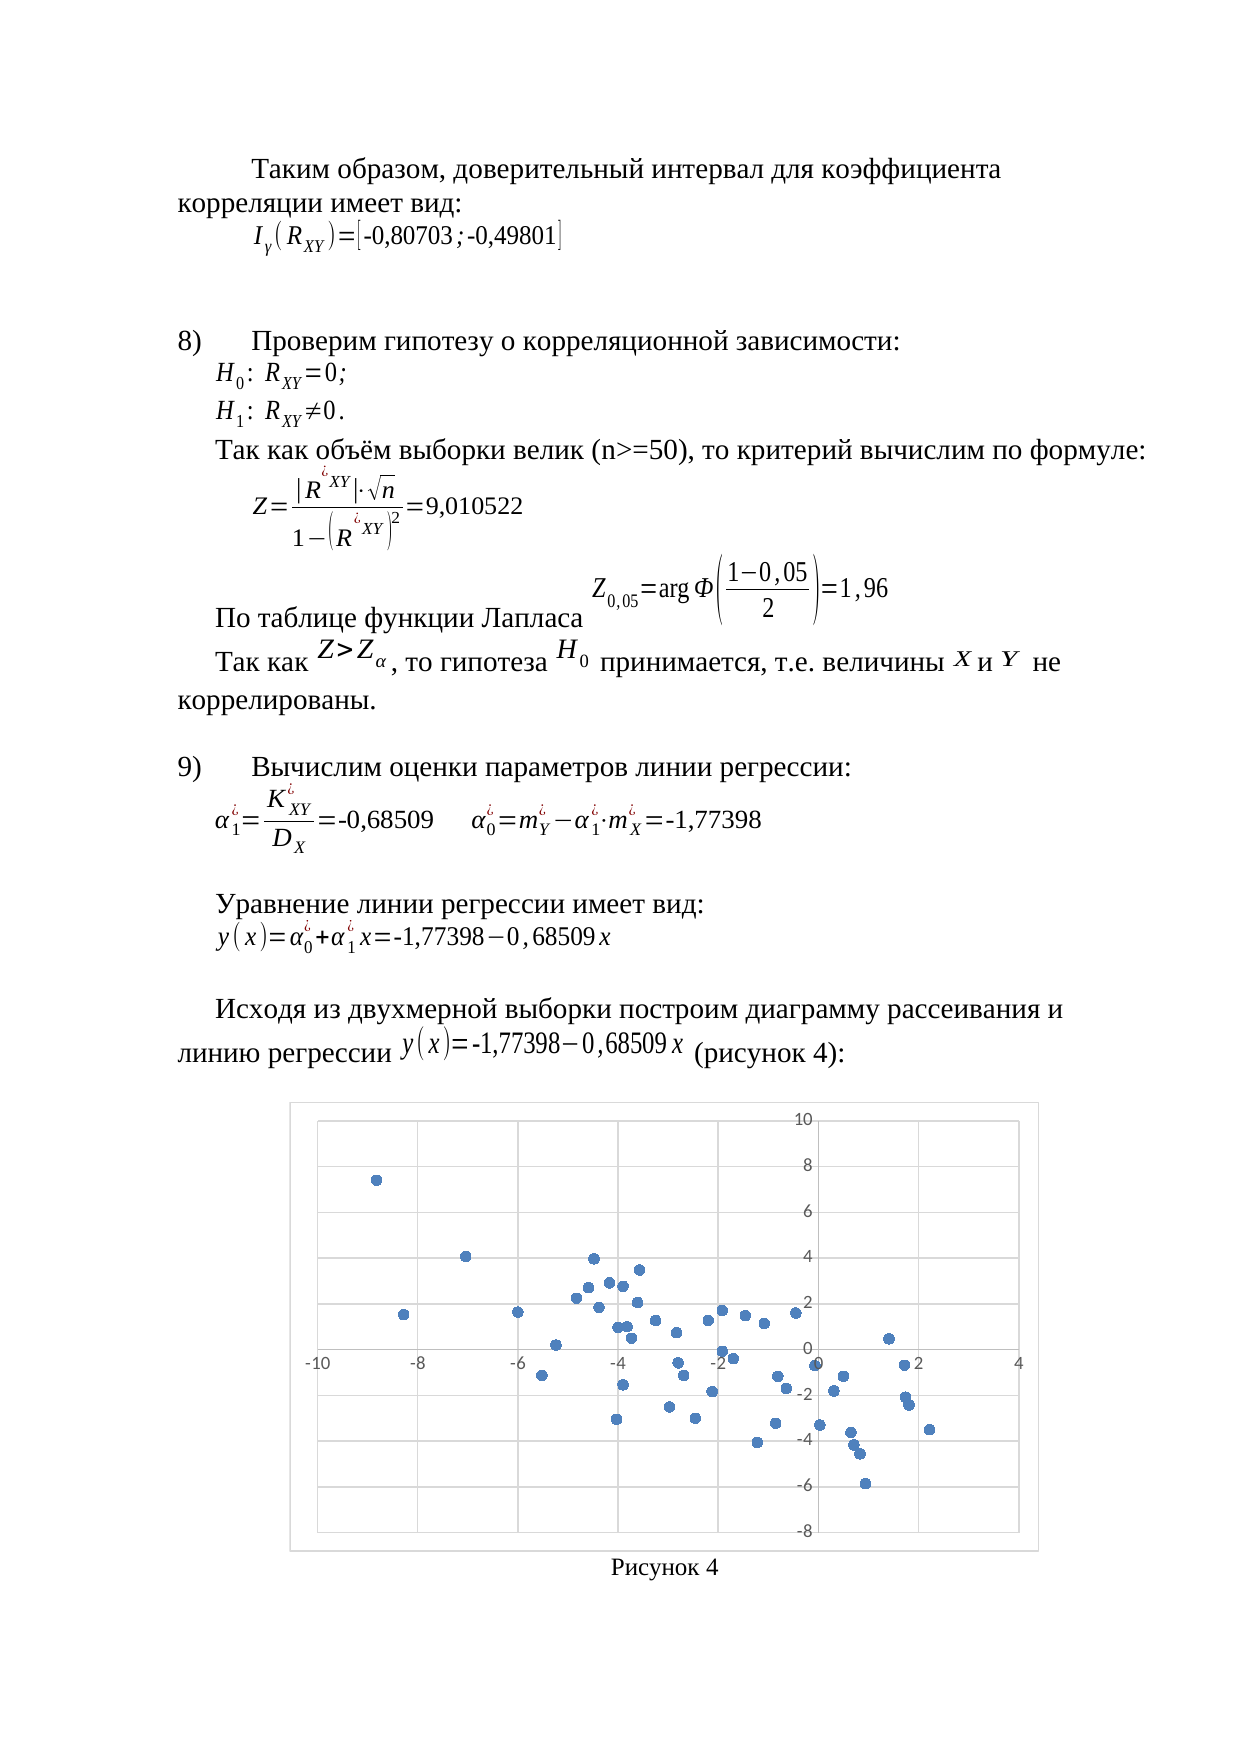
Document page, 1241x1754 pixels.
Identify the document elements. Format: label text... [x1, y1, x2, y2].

list Проверим гипотезу о корреляционной зависимости: [177, 323, 1152, 357]
text Исходя из двухмерной выборки построим диаграмму рассеивания и линию регрессии (рисунок 4): [177, 991, 1152, 1068]
text Уравнение линии регрессии имеет вид: [177, 886, 1152, 920]
text По таблице функции Лапласа [177, 553, 1152, 634]
text Так как объём выборки велик (n>=50), то критерий вычислим по формуле: [177, 432, 1152, 465]
list Вычислим оценки параметров линии регрессии: [177, 749, 1152, 783]
text Таким образом, доверительный интервал для коэффициента корреляции имеет вид: [177, 152, 1152, 219]
text Так как , то гипотеза принимается, т.е. величины и не коррелированы. [177, 634, 1152, 716]
